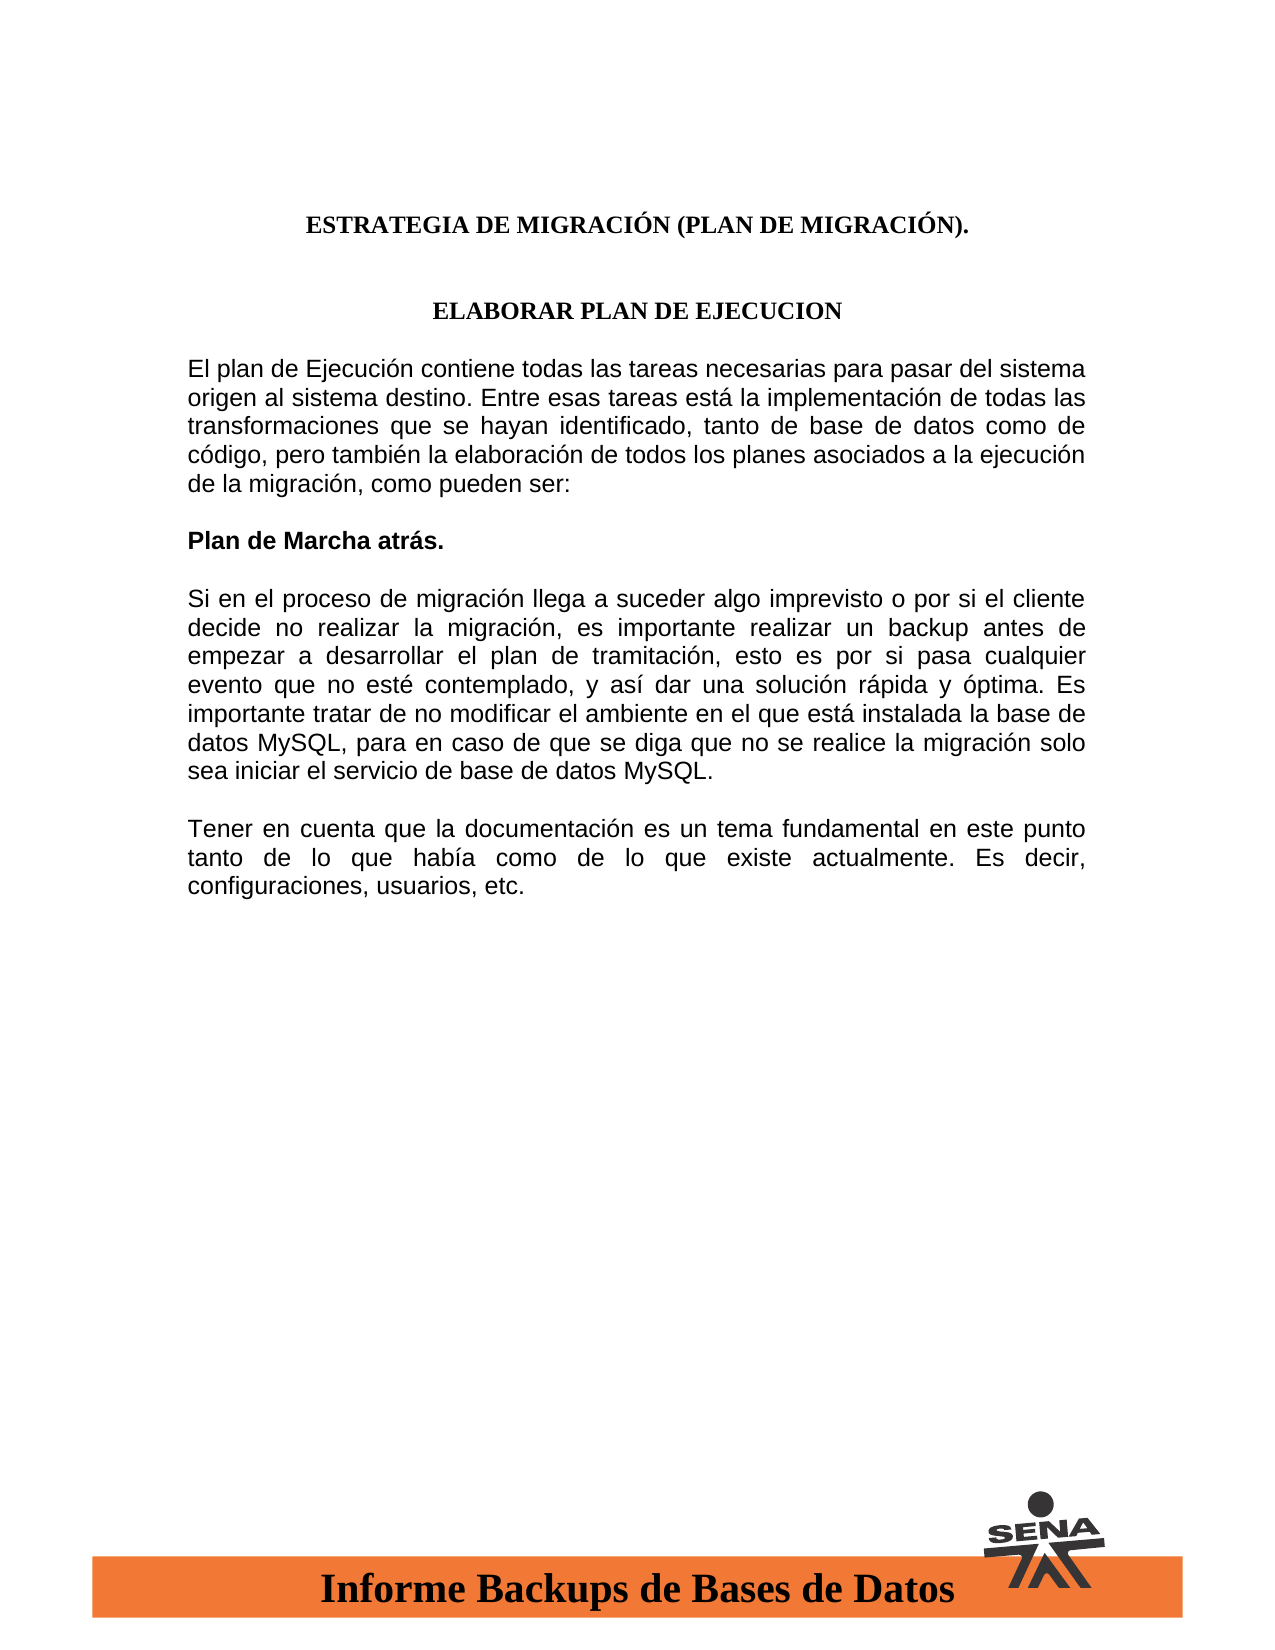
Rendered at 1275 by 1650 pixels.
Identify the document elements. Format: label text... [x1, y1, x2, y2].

text El plan de Ejecución contiene todas las tareas necesarias para pasar del sistema origen al sistema destino. Entre esas tareas está la implementación de todas las transformaciones que se hayan identificado, tanto de base de datos como de código, pero también la elaboración de todos los planes asociados a la ejecución de la migración, como pueden ser: [187, 354, 1087, 497]
subtitle ELABORAR PLAN DE EJECUCION [187, 296, 1087, 325]
text Si en el proceso de migración llega a suceder algo imprevisto o por si el cliente decide no realizar la migración, es importante realizar un backup antes de empezar a desarrollar el plan de tramitación, esto es por si pasa cualquier evento que no esté contemplado, y así dar una solución rápida y óptima. Es importante tratar de no modificar el ambiente en el que está instalada la base de datos MySQL, para en caso de que se diga que no se realice la migración solo sea iniciar el servicio de base de datos MySQL. [187, 584, 1087, 785]
subtitle ESTRATEGIA DE MIGRACIÓN (PLAN DE MIGRACIÓN). [187, 210, 1087, 239]
subtitle Plan de Marcha atrás. [187, 526, 1087, 555]
text Tener en cuenta que la documentación es un tema fundamental en este punto tanto de lo que había como de lo que existe actualmente. Es decir, configuraciones, usuarios, etc. [187, 814, 1087, 900]
